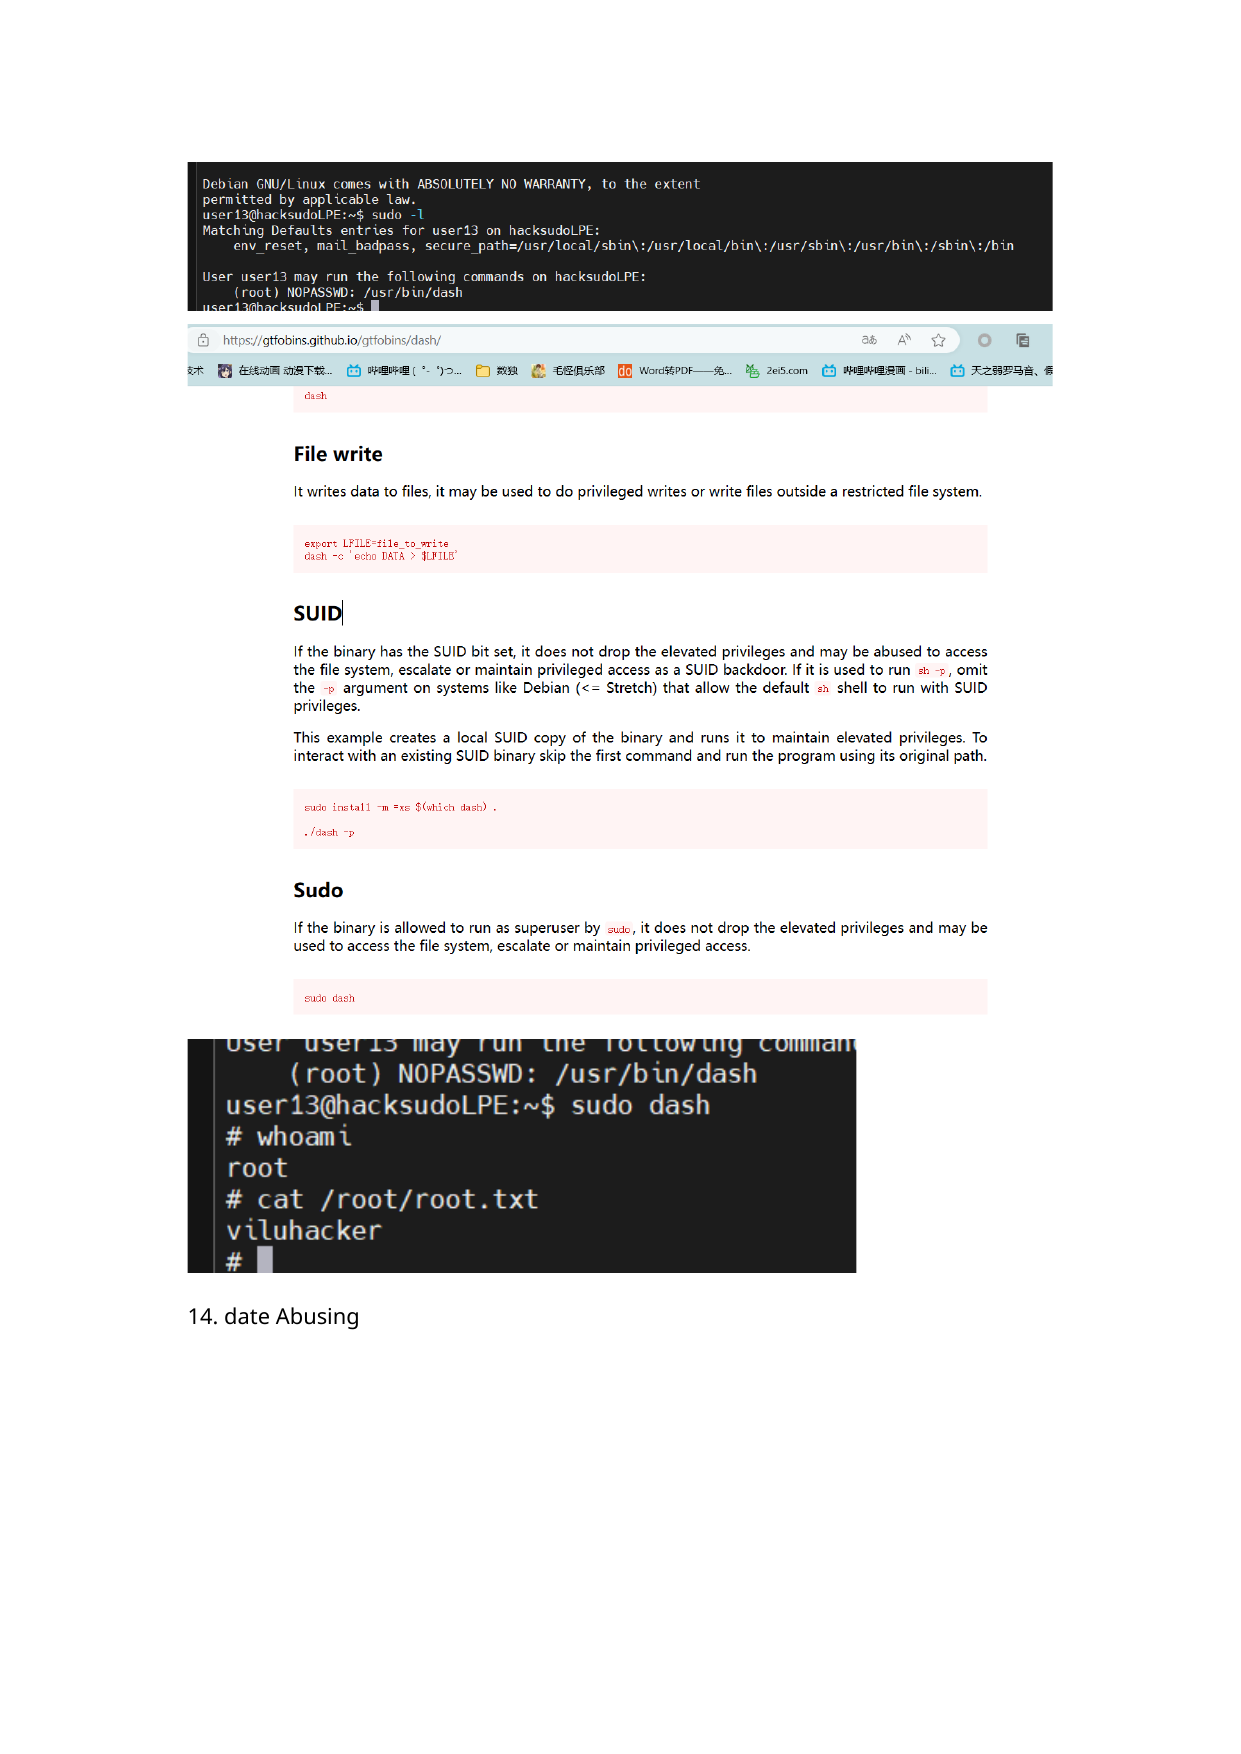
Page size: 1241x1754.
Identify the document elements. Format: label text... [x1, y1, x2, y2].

picture [187, 324, 1053, 1017]
picture [187, 1039, 857, 1273]
text 14. date Abusing [187, 1299, 1053, 1332]
picture [187, 162, 1053, 311]
